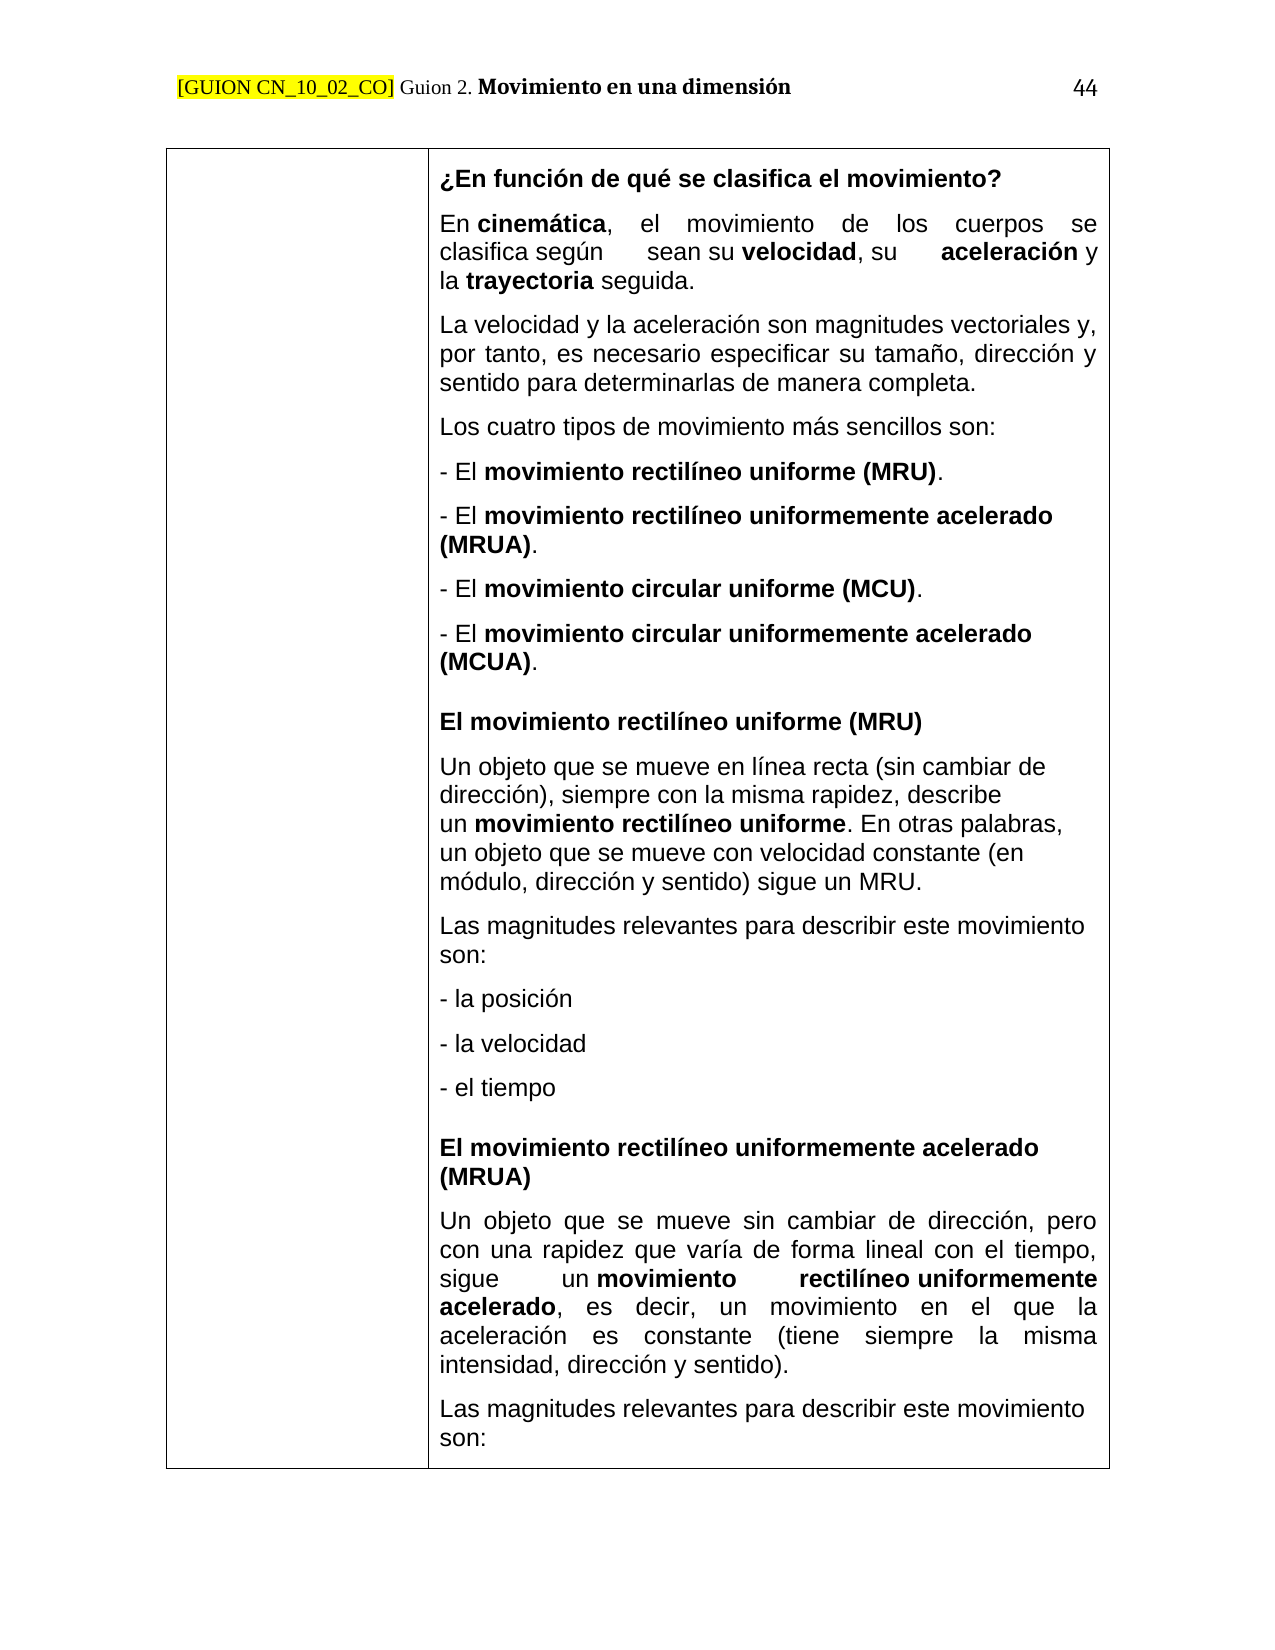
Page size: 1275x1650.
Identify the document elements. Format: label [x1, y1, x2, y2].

table_cell [167, 149, 428, 1467]
table_cell [429, 149, 1109, 1467]
